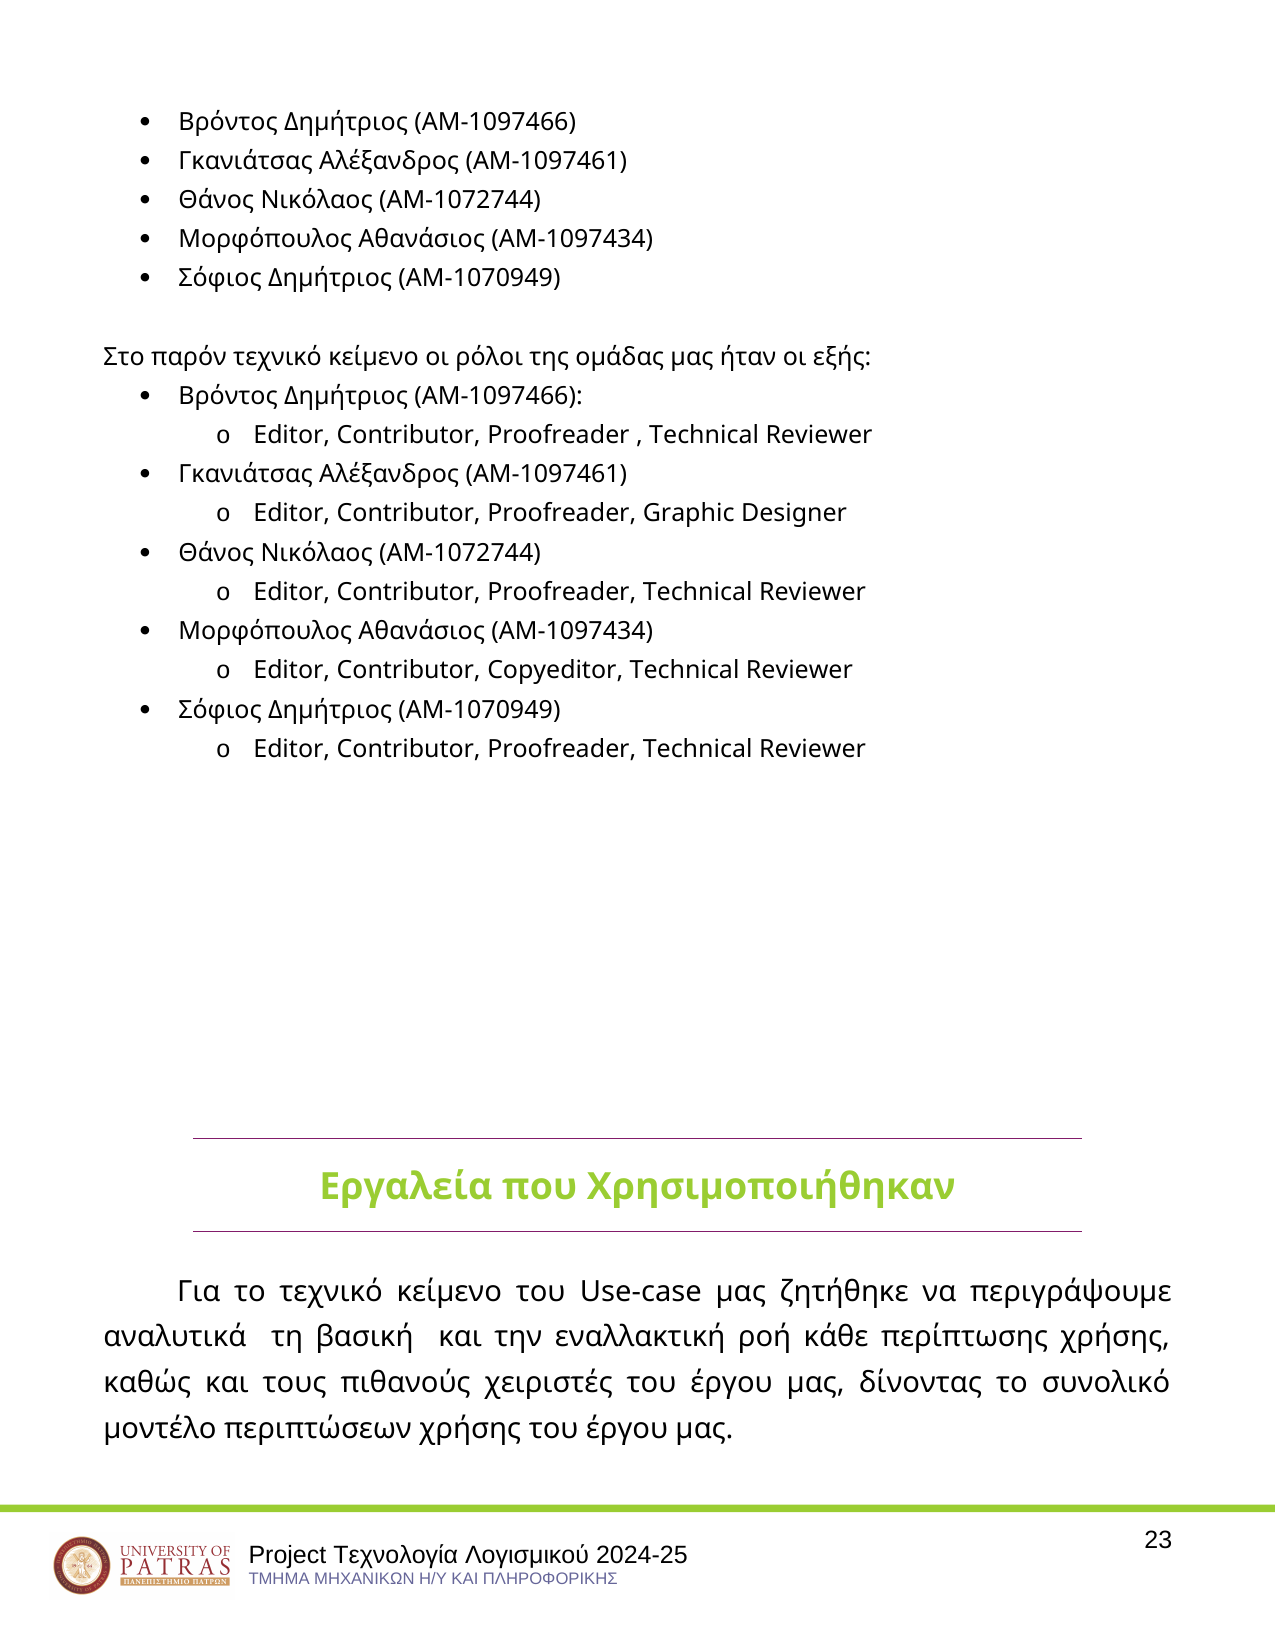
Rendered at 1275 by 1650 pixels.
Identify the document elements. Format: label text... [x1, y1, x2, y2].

picture [48, 1532, 235, 1600]
list Θάνος Νικόλαος (ΑΜ-1072744) [141, 534, 1172, 568]
list Editor, Contributor, Proofreader, Graphic Designer [216, 495, 1172, 529]
list Editor, Contributor, Proofreader, Technical Reviewer [216, 731, 1172, 765]
list Editor, Contributor, Proofreader, Technical Reviewer [216, 573, 1172, 608]
text Στο παρόν τεχνικό κείμενο οι ρόλοι της ομάδας μας ήταν οι εξής: [103, 338, 1172, 372]
list Γκανιάτσας Αλέξανδρος (ΑΜ-1097461) [141, 142, 1172, 176]
list Γκανιάτσας Αλέξανδρος (ΑΜ-1097461) [141, 456, 1172, 490]
list Μορφόπουλος Αθανάσιος (ΑΜ-1097434) [141, 613, 1172, 647]
text Εργαλεία που Χρησιμοποιήθηκαν [193, 1139, 1082, 1231]
list Θάνος Νικόλαος (ΑΜ-1072744) [141, 181, 1172, 216]
list Editor, Contributor, Proofreader , Technical Reviewer [216, 416, 1172, 451]
list Σόφιος Δημήτριος (ΑΜ-1070949) [141, 691, 1172, 726]
list Μορφόπουλος Αθανάσιος (ΑΜ-1097434) [141, 221, 1172, 255]
text Για το τεχνικό κείμενο του Use-case μας ζητήθηκε να περιγράψουμε αναλυτικά τη βασική και την εναλλακτική ροή κάθε περίπτωσης χρήσης, καθώς και τους πιθανούς χειριστές του έργου μας, δίνοντας το συνολικό μοντέλο περιπτώσεων χρήσης του έργου μας. [103, 1270, 1172, 1447]
list Σόφιος Δημήτριος (ΑΜ-1070949) [141, 260, 1172, 294]
list Βρόντος Δημήτριος (ΑΜ-1097466) [141, 103, 1172, 137]
list Editor, Contributor, Copyeditor, Technical Reviewer [216, 652, 1172, 686]
list Βρόντος Δημήτριος (ΑΜ-1097466): [141, 377, 1172, 411]
